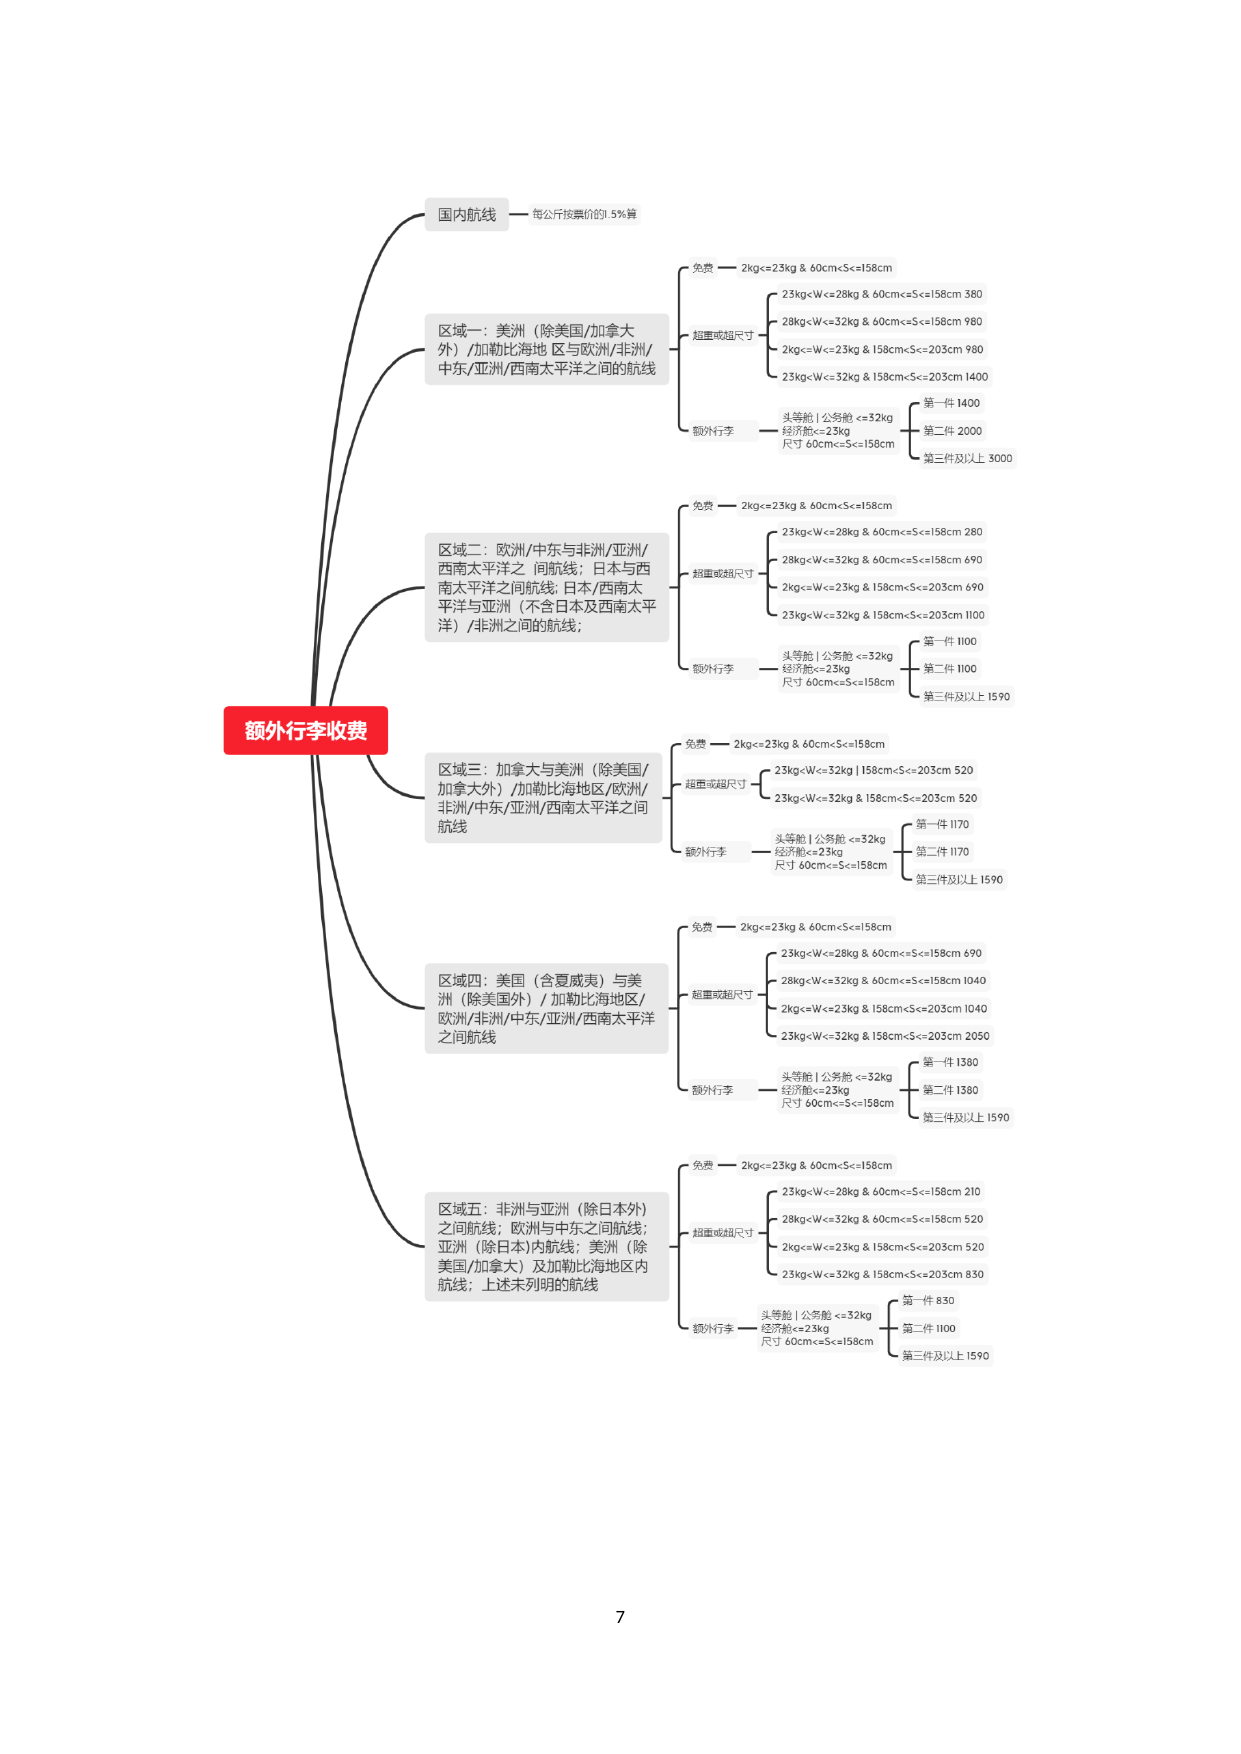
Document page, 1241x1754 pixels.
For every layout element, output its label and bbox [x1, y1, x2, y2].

picture [187, 162, 1053, 1403]
